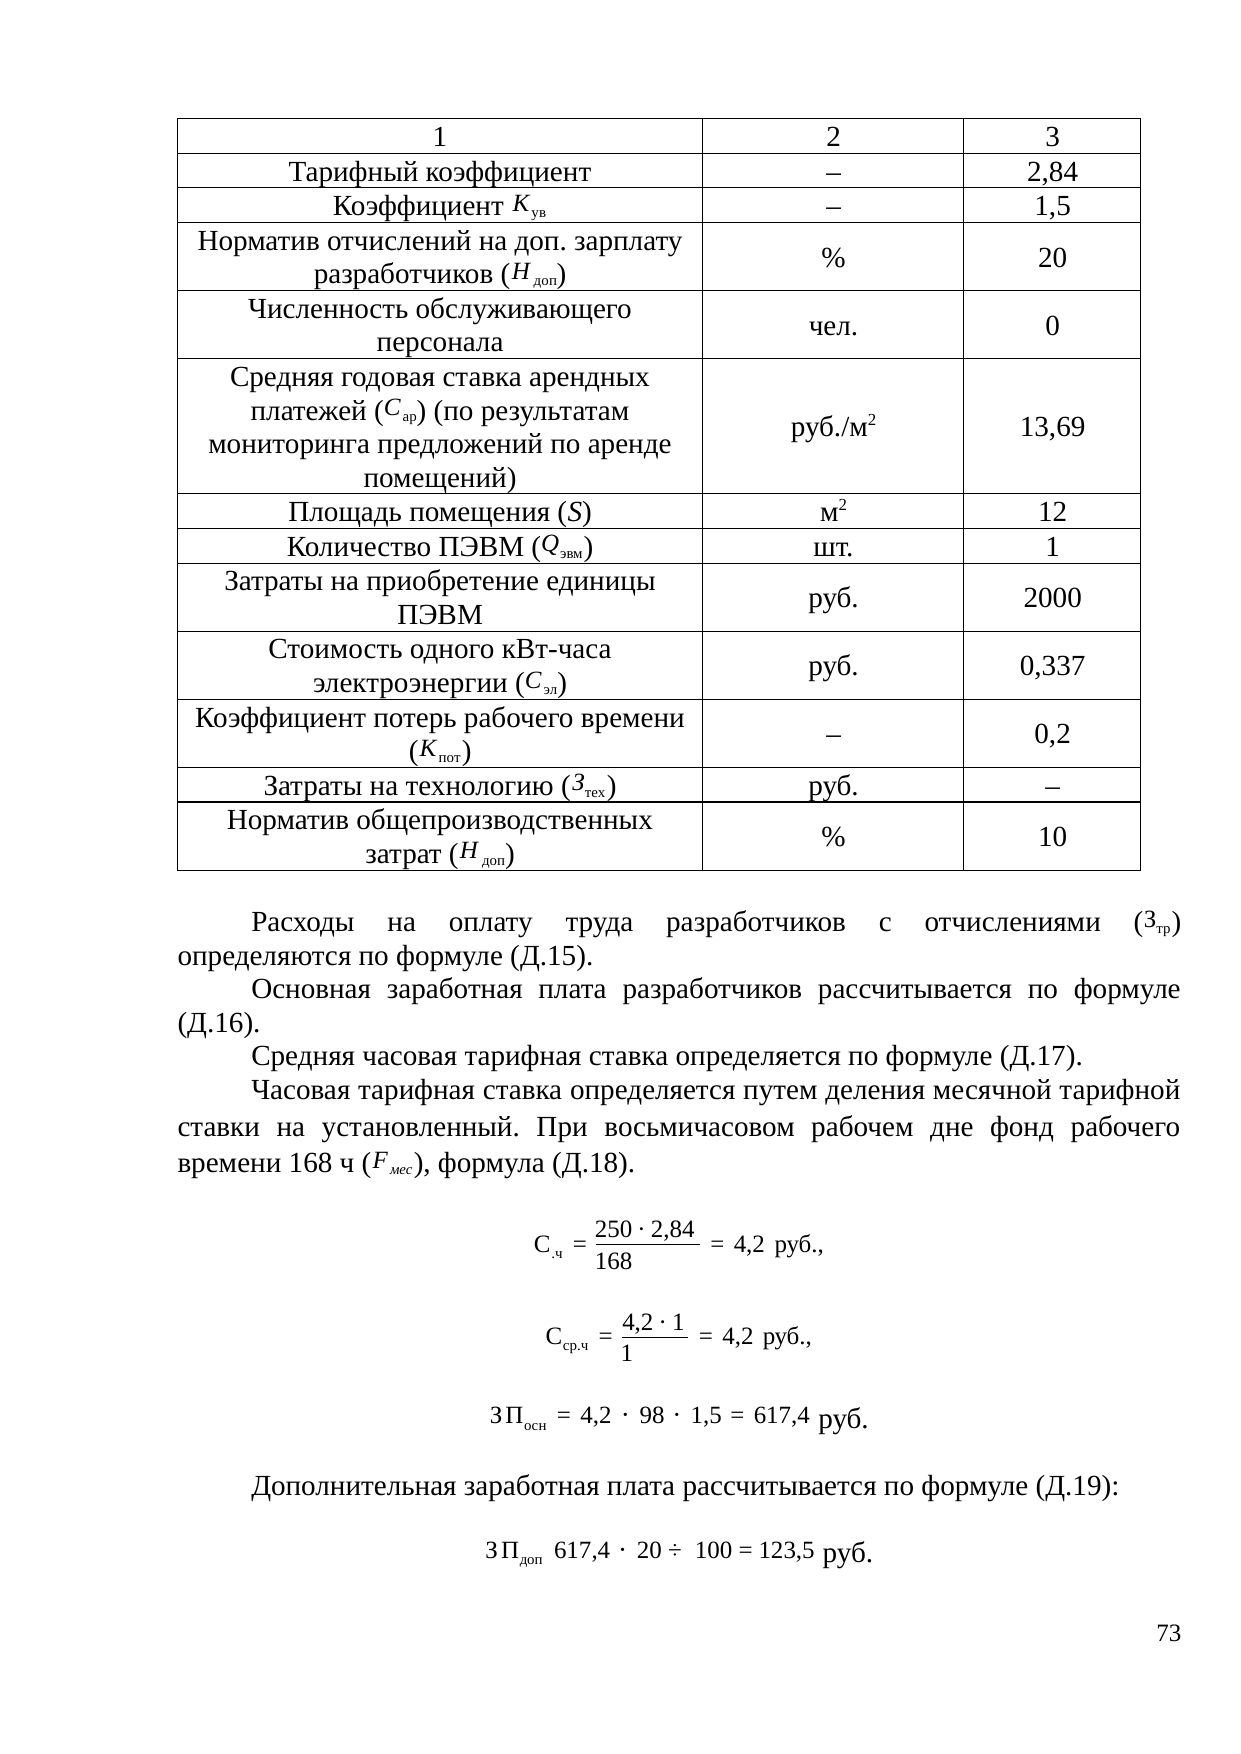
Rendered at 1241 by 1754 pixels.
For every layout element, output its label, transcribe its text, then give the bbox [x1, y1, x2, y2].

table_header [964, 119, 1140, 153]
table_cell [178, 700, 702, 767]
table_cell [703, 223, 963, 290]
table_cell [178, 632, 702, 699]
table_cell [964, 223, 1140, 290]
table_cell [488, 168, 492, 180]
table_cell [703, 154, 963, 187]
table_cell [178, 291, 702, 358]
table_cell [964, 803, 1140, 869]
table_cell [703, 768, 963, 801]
text Основная заработная плата разработчиков рассчитывается по формуле (Д.16). [177, 971, 1181, 1038]
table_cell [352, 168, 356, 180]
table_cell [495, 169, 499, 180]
text Расходы на оплату труда разработчиков с отчислениями () определяются по формуле (Д.15). [177, 904, 1181, 971]
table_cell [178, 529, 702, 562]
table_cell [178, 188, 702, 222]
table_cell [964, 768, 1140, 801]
text руб. [177, 1401, 1181, 1434]
text Дополнительная заработная плата рассчитывается по формуле (Д.19): [177, 1468, 1181, 1502]
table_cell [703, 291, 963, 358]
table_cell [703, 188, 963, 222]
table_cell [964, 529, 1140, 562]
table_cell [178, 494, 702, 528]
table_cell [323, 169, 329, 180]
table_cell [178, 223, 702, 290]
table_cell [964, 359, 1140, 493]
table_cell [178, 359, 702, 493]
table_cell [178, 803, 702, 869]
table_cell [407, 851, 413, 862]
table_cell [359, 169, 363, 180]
text Часовая тарифная ставка определяется путем деления месячной тарифной ставки на установленный. При восьмичасовом рабочем дне фонд рабочего времени 168 ч (), формула (Д.18). [177, 1072, 1181, 1179]
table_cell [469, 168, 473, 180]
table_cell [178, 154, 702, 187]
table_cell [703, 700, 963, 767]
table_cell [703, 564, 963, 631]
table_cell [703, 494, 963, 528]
text Средняя часовая тарифная ставка определяется по формуле (Д.17). [177, 1038, 1181, 1072]
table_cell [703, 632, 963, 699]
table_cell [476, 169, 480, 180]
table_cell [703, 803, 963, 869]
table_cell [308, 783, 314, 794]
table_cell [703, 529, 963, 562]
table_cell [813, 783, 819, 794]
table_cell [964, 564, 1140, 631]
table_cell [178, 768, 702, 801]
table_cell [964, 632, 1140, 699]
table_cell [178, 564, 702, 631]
text руб. [177, 1535, 1181, 1569]
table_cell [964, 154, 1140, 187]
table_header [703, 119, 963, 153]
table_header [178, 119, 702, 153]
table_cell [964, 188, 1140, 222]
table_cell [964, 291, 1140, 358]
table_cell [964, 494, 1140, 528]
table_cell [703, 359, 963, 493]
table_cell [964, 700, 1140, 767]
